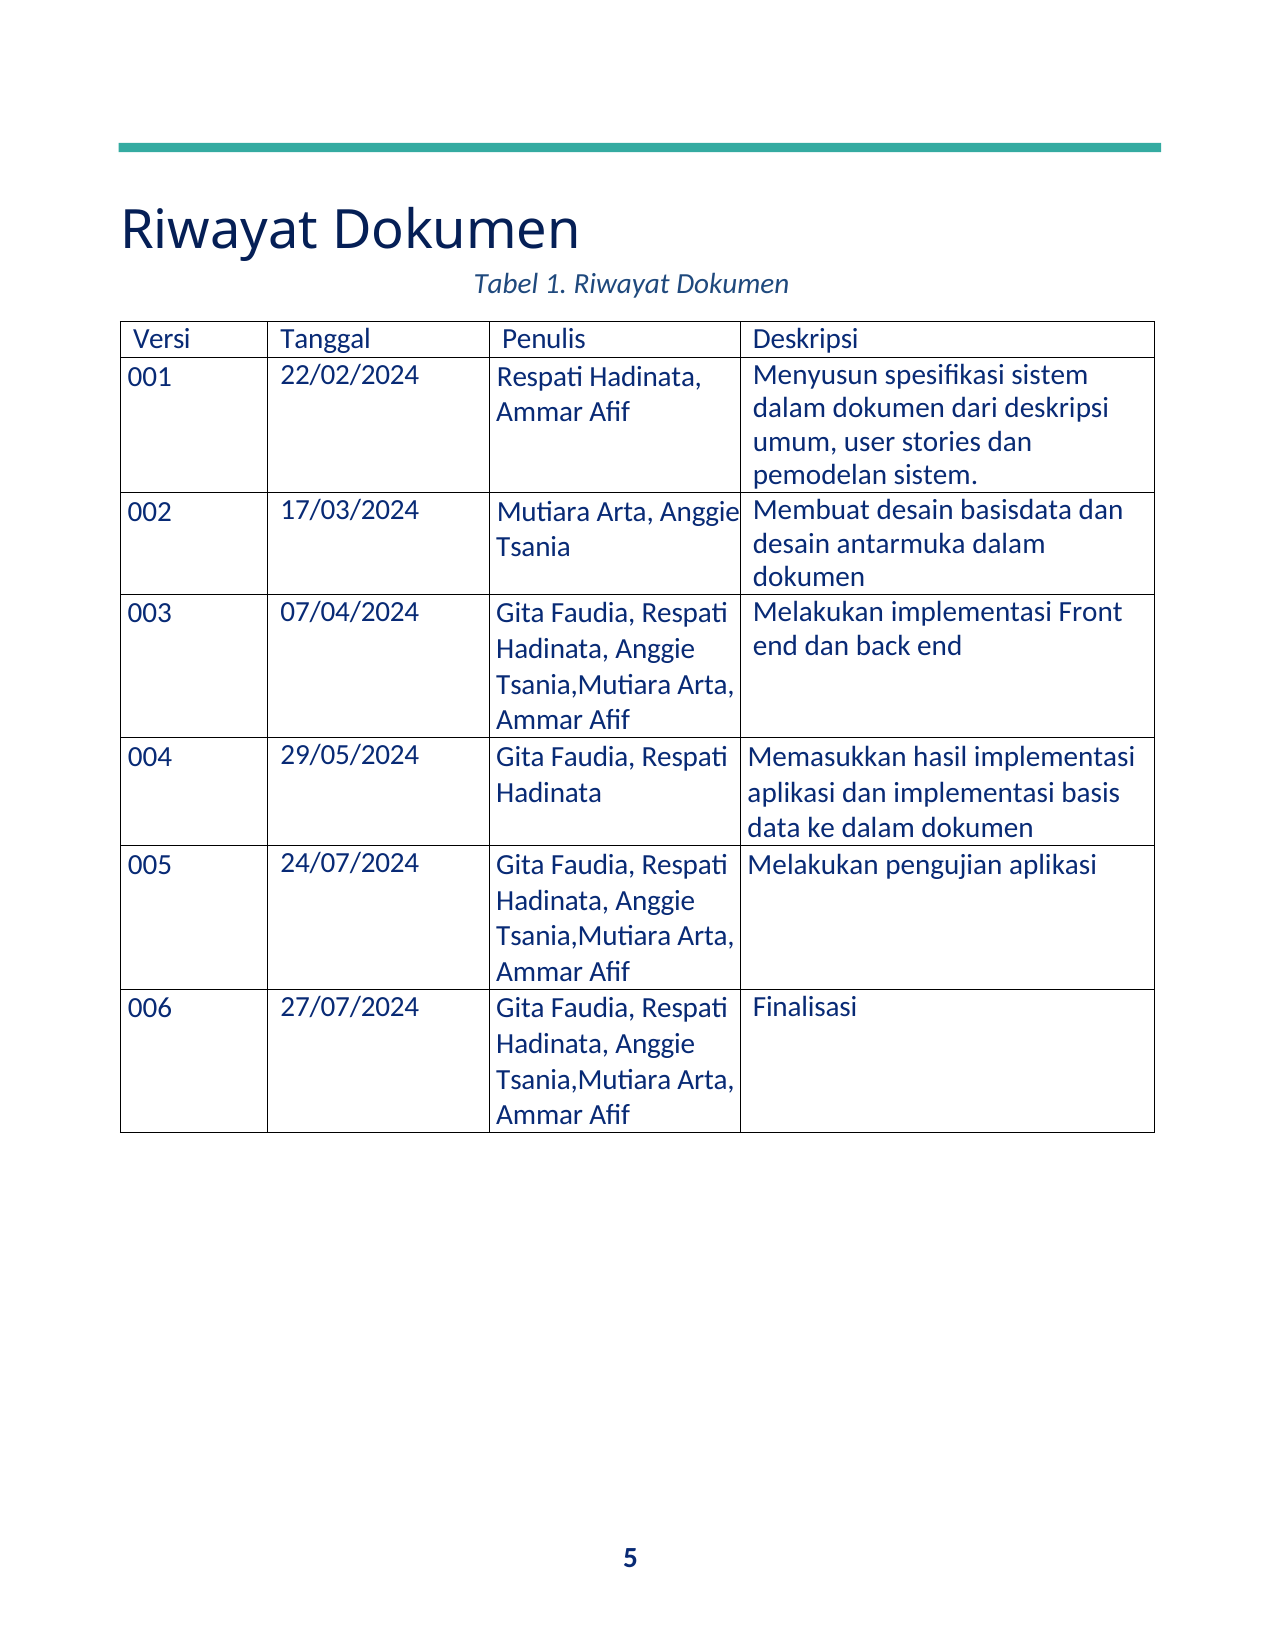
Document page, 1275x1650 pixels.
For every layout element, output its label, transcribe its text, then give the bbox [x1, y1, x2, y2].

table_cell 17/03/2024 [268, 493, 489, 593]
table_cell Gita Faudia, Respati Hadinata, Anggie Tsania,Mutiara Arta, Ammar Afif [490, 846, 740, 988]
table_cell 001 [121, 358, 267, 492]
table_cell Gita Faudia, Respati Hadinata [490, 738, 740, 845]
table_cell 004 [121, 738, 267, 845]
table_header Deskripsi [741, 322, 1154, 357]
subtitle Riwayat Dokumen [120, 191, 1204, 265]
table_cell 22/02/2024 [268, 358, 489, 492]
table_header Versi [121, 322, 267, 357]
table_cell 07/04/2024 [268, 595, 489, 737]
table_cell 003 [121, 595, 267, 737]
table_cell Respati Hadinata, Ammar Afif [490, 358, 740, 492]
table_cell Melakukan pengujian aplikasi [741, 846, 1154, 988]
table_header Penulis [490, 322, 740, 357]
table_cell 006 [121, 990, 267, 1132]
table_cell Mutiara Arta, Anggie Tsania [490, 493, 740, 593]
table_cell Menyusun spesifikasi sistem dalam dokumen dari deskripsi umum, user stories dan pemodelan sistem. [741, 358, 1154, 492]
table_cell 29/05/2024 [268, 738, 489, 845]
text Tabel 1. Riwayat Dokumen [58, 265, 1204, 300]
table_cell 27/07/2024 [268, 990, 489, 1132]
table_cell Gita Faudia, Respati Hadinata, Anggie Tsania,Mutiara Arta, Ammar Afif [490, 595, 740, 737]
table_cell 005 [121, 846, 267, 988]
table_cell Membuat desain basisdata dan desain antarmuka dalam dokumen [741, 493, 1154, 593]
table_header Tanggal [268, 322, 489, 357]
table_cell Memasukkan hasil implementasi aplikasi dan implementasi basis data ke dalam dokumen [741, 738, 1154, 845]
table_cell 24/07/2024 [268, 846, 489, 988]
table_cell Melakukan implementasi Front end dan back end [741, 595, 1154, 737]
table_cell Gita Faudia, Respati Hadinata, Anggie Tsania,Mutiara Arta, Ammar Afif [490, 990, 740, 1132]
table_cell Finalisasi [741, 990, 1154, 1132]
table_cell 002 [121, 493, 267, 593]
